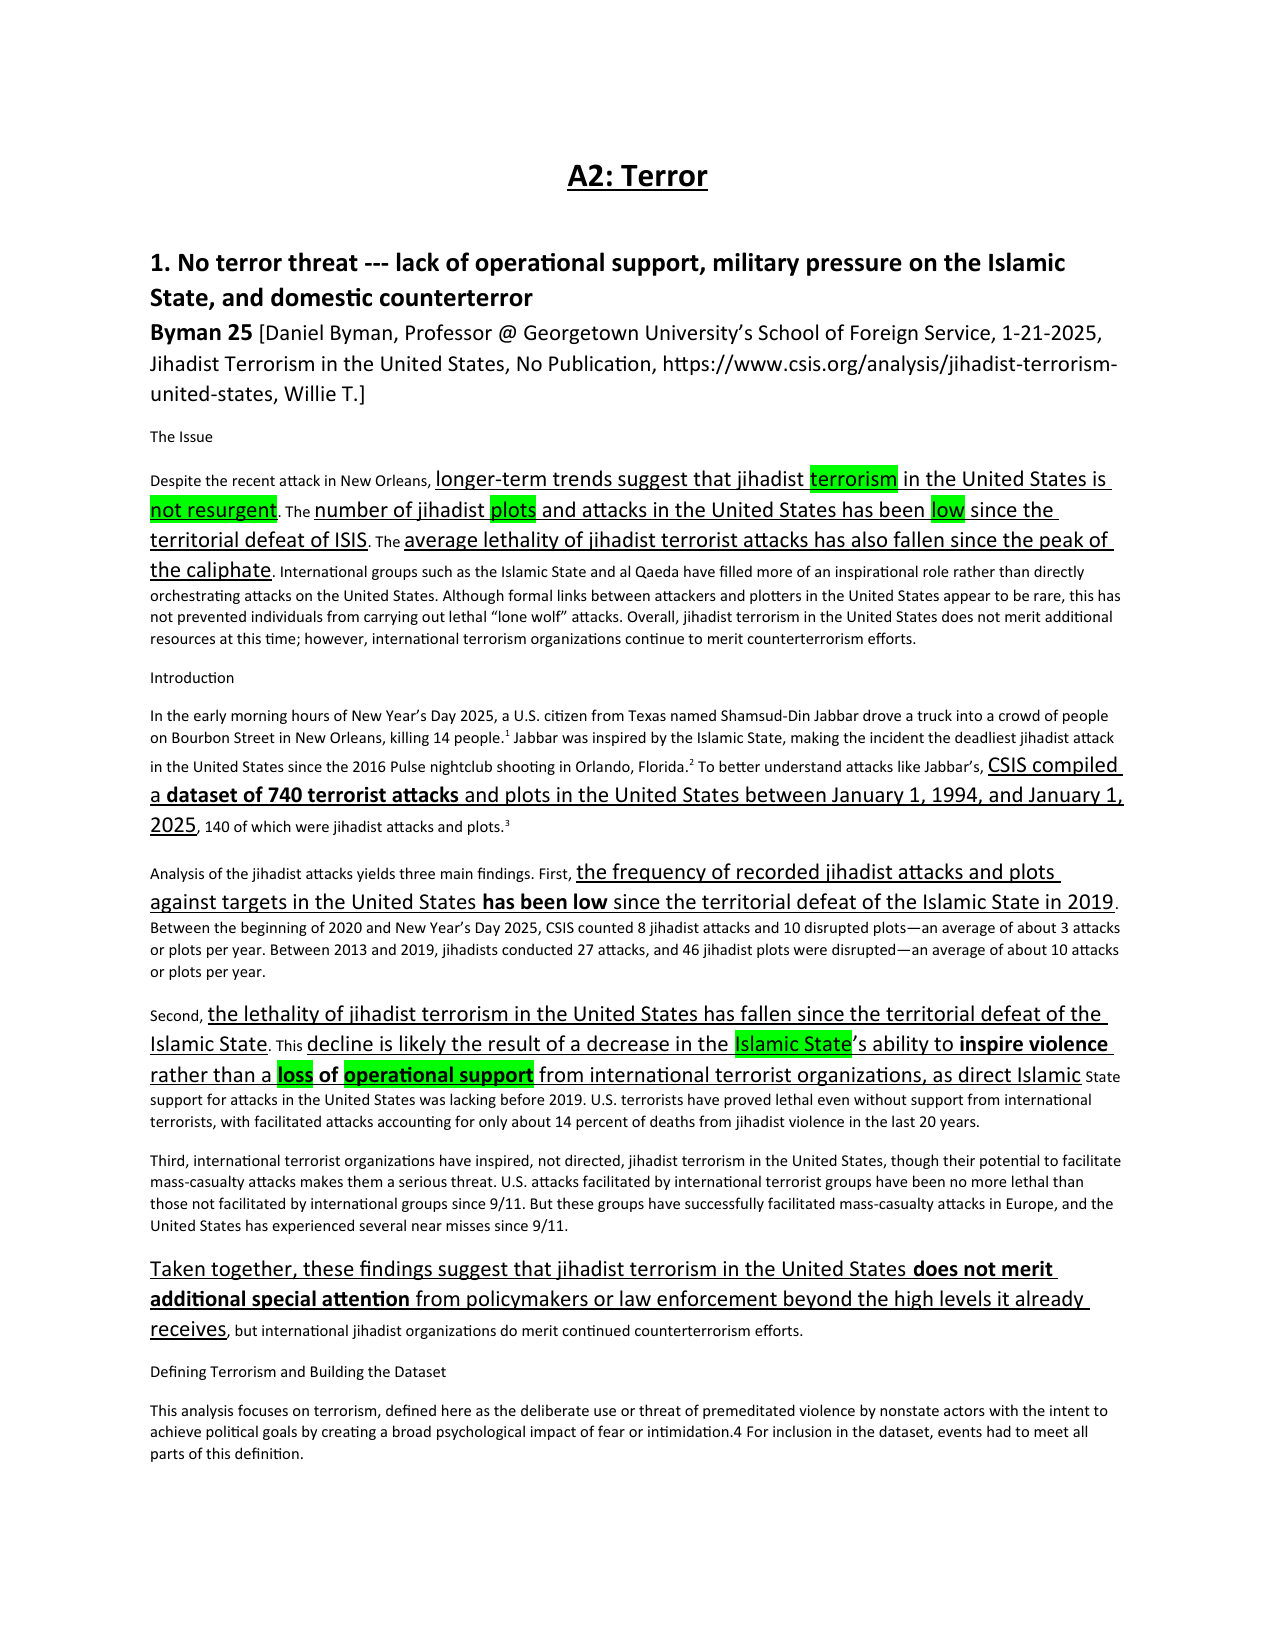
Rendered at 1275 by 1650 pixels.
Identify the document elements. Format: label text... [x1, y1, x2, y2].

text The Issue [150, 426, 1125, 446]
text Third, international terrorist organizations have inspired, not directed, jihadist terrorism in the United States, though their potential to facilitate mass-casualty attacks makes them a serious threat. U.S. attacks facilitated by international terrorist groups have been no more lethal than those not facilitated by international groups since 9/11. But these groups have successfully facilitated mass-casualty attacks in Europe, and the United States has experienced several near misses since 9/11. [150, 1150, 1125, 1236]
text Analysis of the jihadist attacks yields three main findings. First, the frequency of recorded jihadist attacks and plots against targets in the United States has been low since the territorial defeat of the Islamic State in 2019. Between the beginning of 2020 and New Year’s Day 2025, CSIS counted 8 jihadist attacks and 10 disrupted plots—an average of about 3 attacks or plots per year. Between 2013 and 2019, jihadists conducted 27 attacks, and 46 jihadist plots were disrupted—an average of about 10 attacks or plots per year. [150, 857, 1125, 981]
text Defining Terrorism and Building the Dataset [150, 1361, 1125, 1382]
text Second, the lethality of jihadist terrorism in the United States has fallen since the territorial defeat of the Islamic State. This decline is likely the result of a decrease in the Islamic State’s ability to inspire violence rather than a loss of operational support from international terrorist organizations, as direct Islamic State support for attacks in the United States was lacking before 2019. U.S. terrorists have proved lethal even without support from international terrorists, with facilitated attacks accounting for only about 14 percent of deaths from jihadist violence in the last 20 years. [150, 999, 1125, 1132]
text Byman 25 [Daniel Byman, Professor @ Georgetown University’s School of Foreign Service, 1-21-2025, Jihadist Terrorism in the United States, No Publication, https://www.csis.org/analysis/jihadist-terrorism-united-states, Willie T.] [150, 316, 1125, 407]
text Taken together, these findings suggest that jihadist terrorism in the United States does not merit additional special attention from policymakers or law enforcement beyond the high levels it already receives, but international jihadist organizations do merit continued counterterrorism efforts. [150, 1254, 1125, 1342]
subtitle A2: Terror [150, 154, 1125, 195]
text Despite the recent attack in New Orleans, longer-term trends suggest that jihadist terrorism in the United States is not resurgent. The number of jihadist plots and attacks in the United States has been low since the territorial defeat of ISIS. The average lethality of jihadist terrorist attacks has also fallen since the peak of the caliphate. International groups such as the Islamic State and al Qaeda have filled more of an inspirational role rather than directly orchestrating attacks on the United States. Although formal links between attackers and plotters in the United States appear to be rare, this has not prevented individuals from carrying out lethal “lone wolf” attacks. Overall, jihadist terrorism in the United States does not merit additional resources at this time; however, international terrorism organizations continue to merit counterterrorism efforts. [150, 464, 1125, 649]
subtitle 1. No terror threat --- lack of operational support, military pressure on the Islamic State, and domestic counterterror [150, 245, 1125, 314]
text Introduction [150, 667, 1125, 687]
text In the early morning hours of New Year’s Day 2025, a U.S. citizen from Texas named Shamsud-Din Jabbar drove a truck into a crowd of people on Bourbon Street in New Orleans, killing 14 people.1 Jabbar was inspired by the Islamic State, making the incident the deadliest jihadist attack in the United States since the 2016 Pulse nightclub shooting in Orlando, Florida.2 To better understand attacks like Jabbar’s, CSIS compiled a dataset of 740 terrorist attacks and plots in the United States between January 1, 1994, and January 1, 2025, 140 of which were jihadist attacks and plots.3 [150, 706, 1125, 838]
text This analysis focuses on terrorism, defined here as the deliberate use or threat of premeditated violence by nonstate actors with the intent to achieve political goals by creating a broad psychological impact of fear or intimidation.4 For inclusion in the dataset, events had to meet all parts of this definition. [150, 1400, 1125, 1464]
